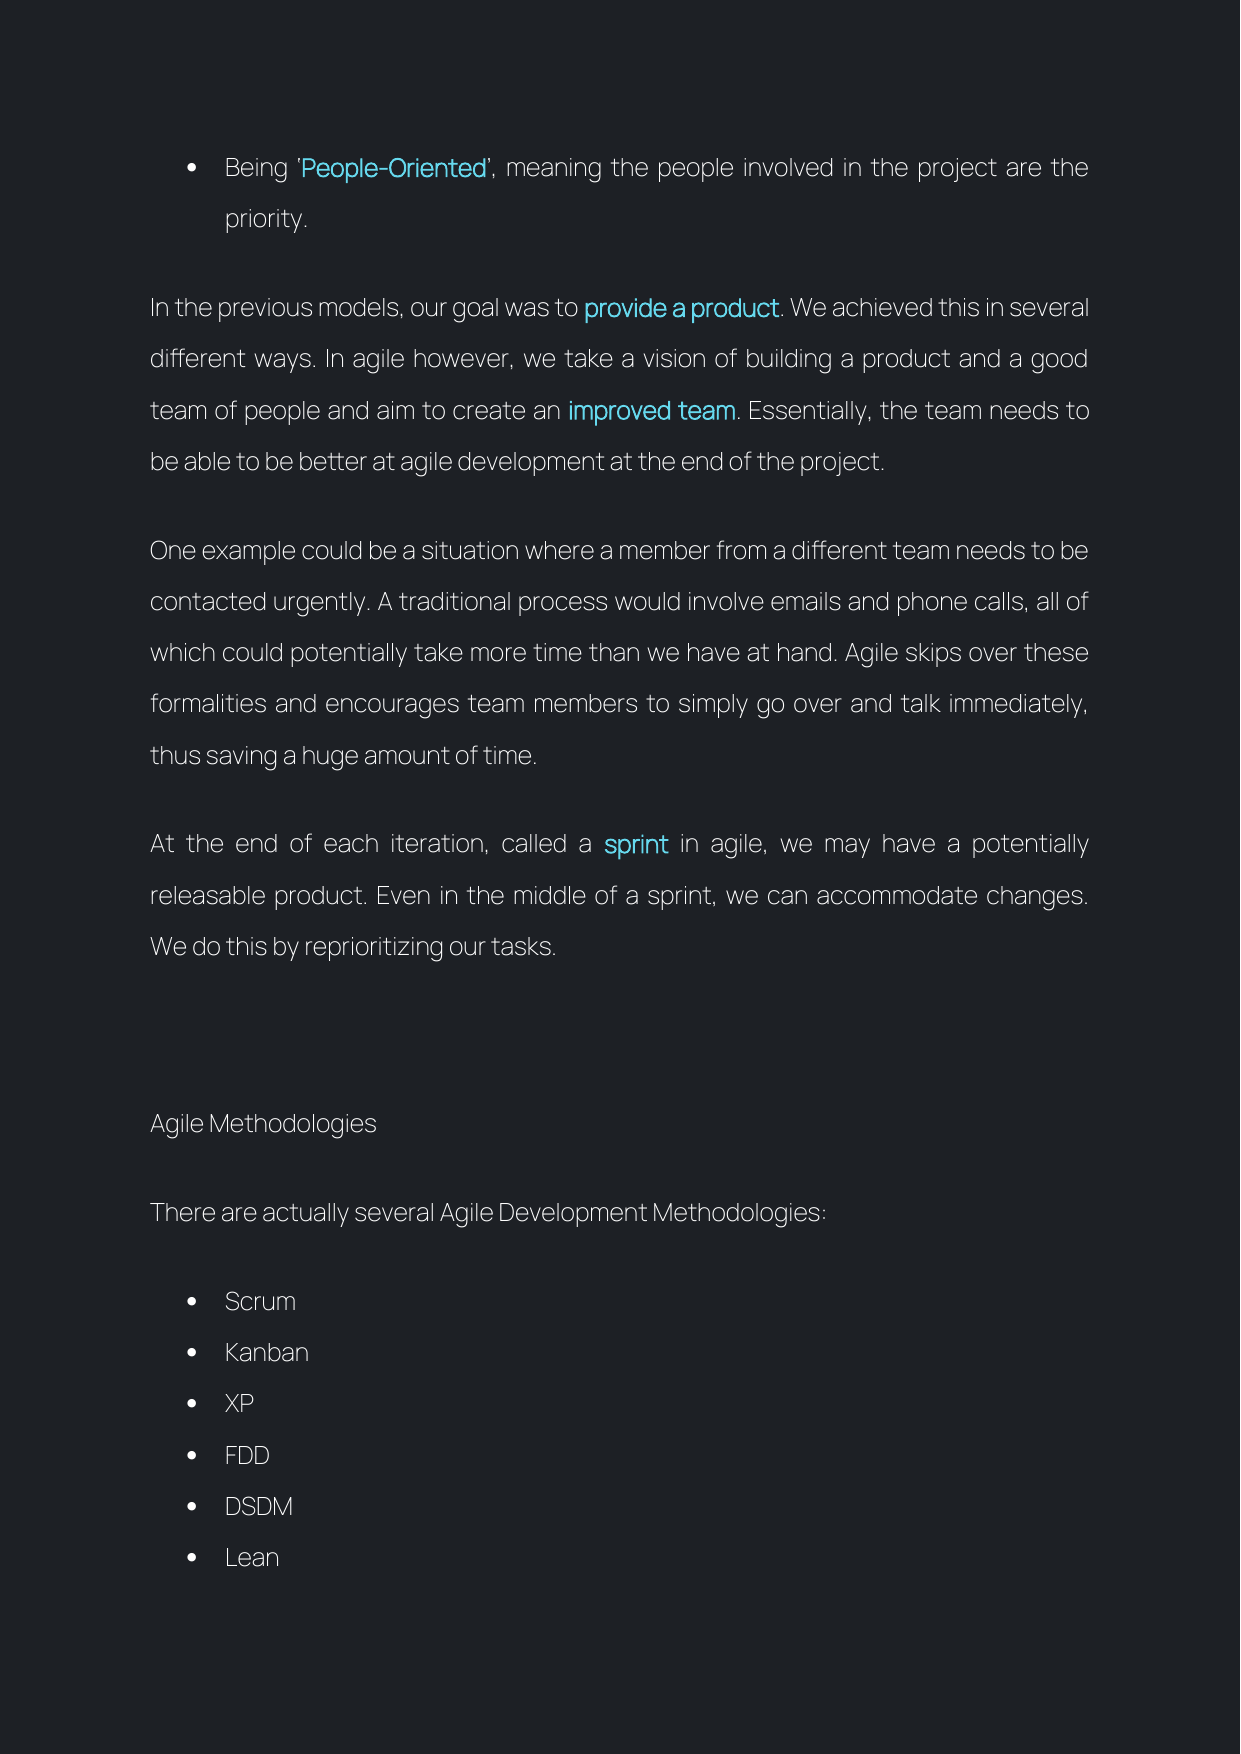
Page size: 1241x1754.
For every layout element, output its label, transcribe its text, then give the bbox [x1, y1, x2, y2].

list FDD [187, 1437, 1090, 1472]
list Being ‘People-Oriented’, meaning the people involved in the project are the priority. [187, 150, 1090, 235]
list XP [187, 1386, 1090, 1420]
text In the previous models, our goal was to provide a product. We achieved this in several different ways. In agile however, we take a vision of building a product and a good team of people and aim to create an improved team. Essentially, the team needs to be able to be better at agile development at the end of the project. [150, 290, 1090, 478]
text There are actually several Agile Development Methodologies: [150, 1195, 1090, 1229]
subtitle Agile Methodologies [150, 1106, 1090, 1140]
text One example could be a situation where a member from a different team needs to be contacted urgently. A traditional process would involve emails and phone calls, all of which could potentially take more time than we have at hand. Agile skips over these formalities and encourages team members to simply go over and talk immediately, thus saving a huge amount of time. [150, 532, 1090, 772]
list DSDM [187, 1489, 1090, 1523]
list Lean [187, 1540, 1090, 1574]
list Scrum [187, 1284, 1090, 1318]
list Kanban [187, 1335, 1090, 1369]
text At the end of each iteration, called a sprint in agile, we may have a potentially releasable product. Even in the middle of a sprint, we can accommodate changes. We do this by reprioritizing our tasks. [150, 826, 1090, 963]
